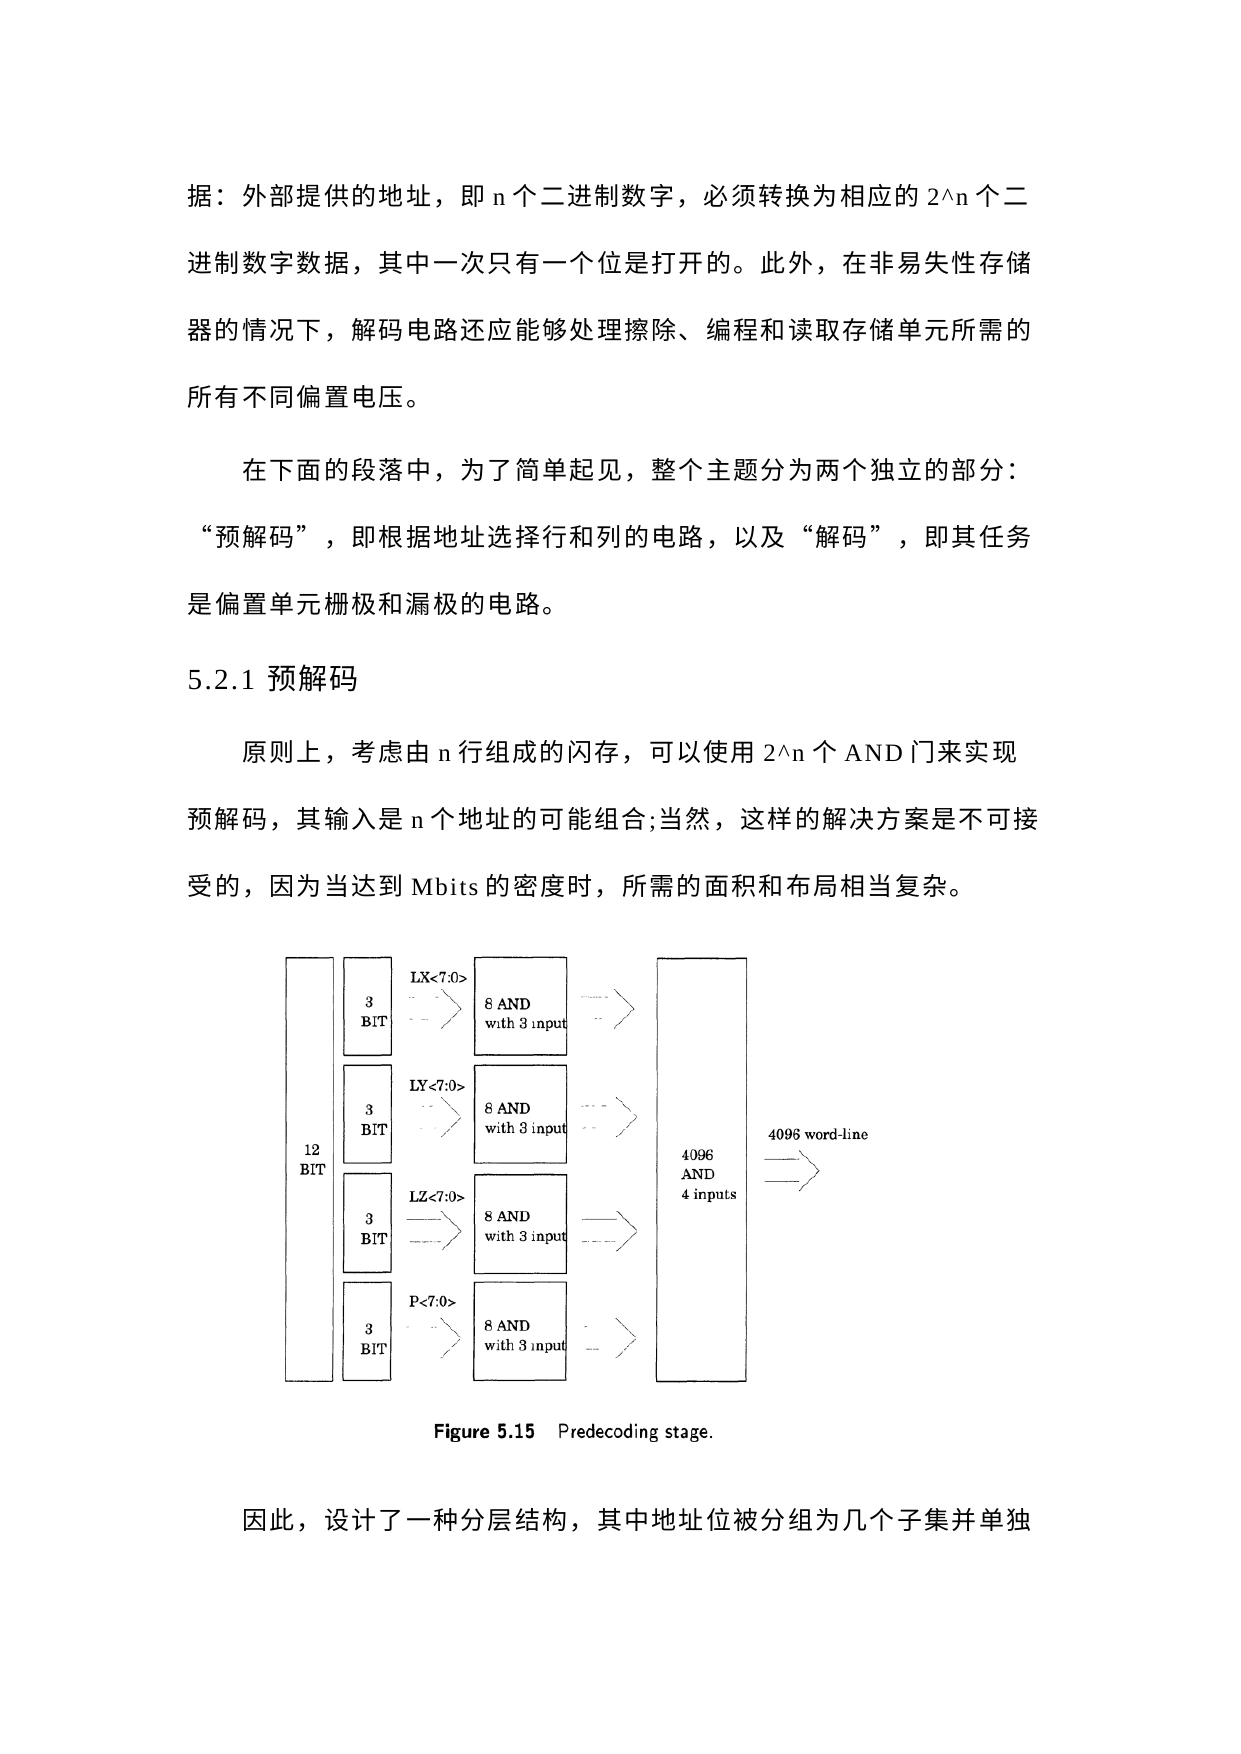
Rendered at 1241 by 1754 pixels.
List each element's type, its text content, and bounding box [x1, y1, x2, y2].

picture [237, 935, 898, 1469]
text 在下面的段落中，为了简单起见，整个主题分为两个独立的部分：“预解码”，即根据地址选择行和列的电路，以及“解码”，即其任务是偏置单元栅极和漏极的电路。 [187, 436, 1042, 635]
text 原则上，考虑由n行组成的闪存，可以使用2^n个AND门来实现预解码，其输入是n个地址的可能组合;当然，这样的解决方案是不可接受的，因为当达到Mbits的密度时，所需的面积和布局相当复杂。 [187, 718, 1042, 917]
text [187, 1486, 1042, 1551]
text 5.2.1 预解码 [187, 644, 1042, 709]
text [187, 162, 1042, 428]
